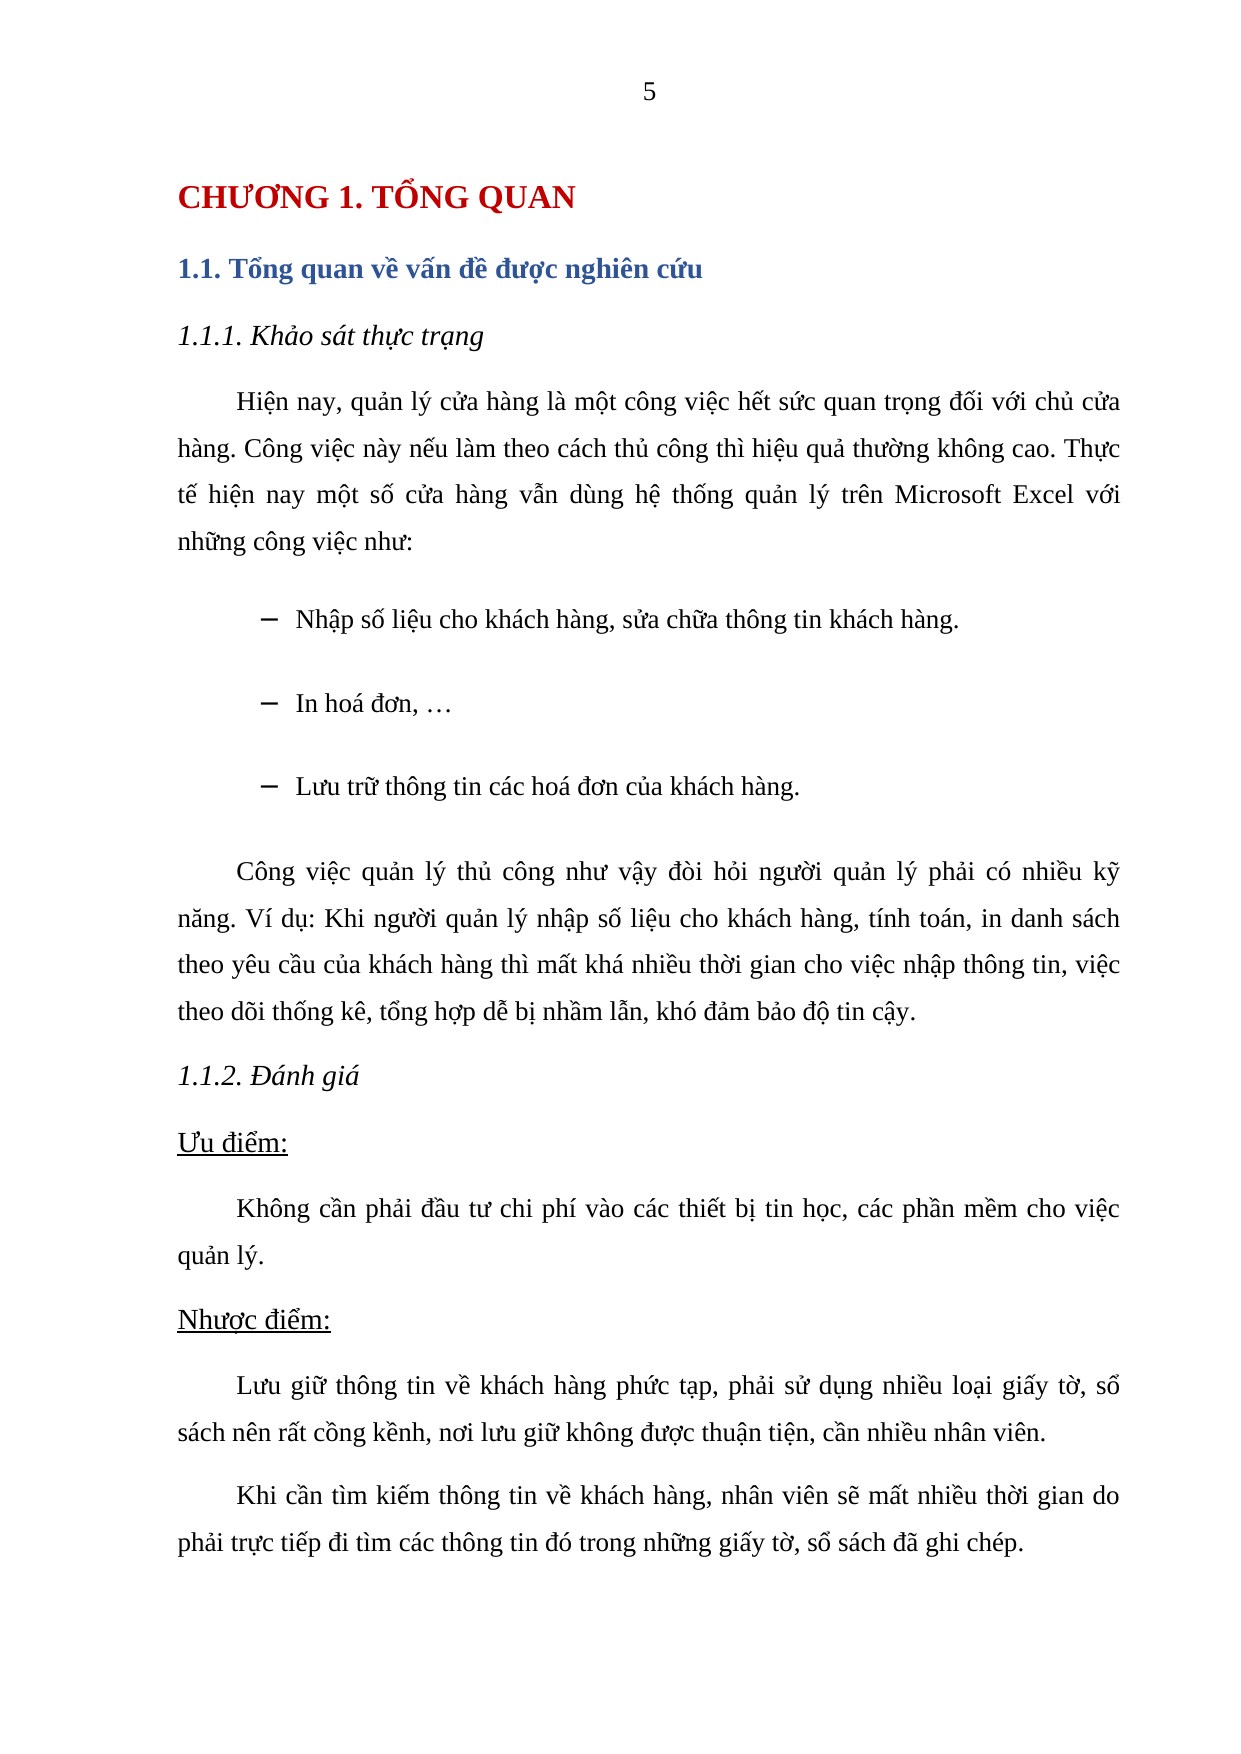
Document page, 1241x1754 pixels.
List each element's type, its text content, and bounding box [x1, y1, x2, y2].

subtitle Ưu điểm: [177, 1125, 1122, 1159]
subtitle 1.1.2. Đánh giá [177, 1058, 1122, 1092]
subtitle CHƯƠNG 1. TỔNG QUAN [177, 177, 1122, 216]
text Công việc quản lý thủ công như vậy đòi hỏi người quản lý phải có nhiều kỹ năng. Ví dụ: Khi người quản lý nhập số liệu cho khách hàng, tính toán, in danh sách theo yêu cầu của khách hàng thì mất khá nhiều thời gian cho việc nhập thông tin, việc theo dõi thống kê, tổng hợp dễ bị nhầm lẫn, khó đảm bảo độ tin cậy. [177, 855, 1122, 1026]
subtitle 1.1. Tổng quan về vấn đề được nghiên cứu [177, 251, 1122, 285]
text Lưu giữ thông tin về khách hàng phức tạp, phải sử dụng nhiều loại giấy tờ, sổ sách nên rất cồng kềnh, nơi lưu giữ không được thuận tiện, cần nhiều nhân viên. [177, 1369, 1122, 1447]
text Không cần phải đầu tư chi phí vào các thiết bị tin học, các phần mềm cho việc quản lý. [177, 1192, 1122, 1270]
list In hoá đơn, … [258, 672, 1122, 727]
text Hiện nay, quản lý cửa hàng là một công việc hết sức quan trọng đối với chủ cửa hàng. Công việc này nếu làm theo cách thủ công thì hiệu quả thường không cao. Thực tế hiện nay một số cửa hàng vẫn dùng hệ thống quản lý trên Microsoft Excel với những công việc như: [177, 385, 1122, 556]
text Khi cần tìm kiếm thông tin về khách hàng, nhân viên sẽ mất nhiều thời gian do phải trực tiếp đi tìm các thông tin đó trong những giấy tờ, sổ sách đã ghi chép. [177, 1479, 1122, 1557]
list Lưu trữ thông tin các hoá đơn của khách hàng. [258, 755, 1122, 811]
subtitle Nhược điểm: [177, 1302, 1122, 1336]
list Nhập số liệu cho khách hàng, sửa chữa thông tin khách hàng. [258, 589, 1122, 644]
subtitle 1.1.1. Khảo sát thực trạng [177, 318, 1122, 352]
